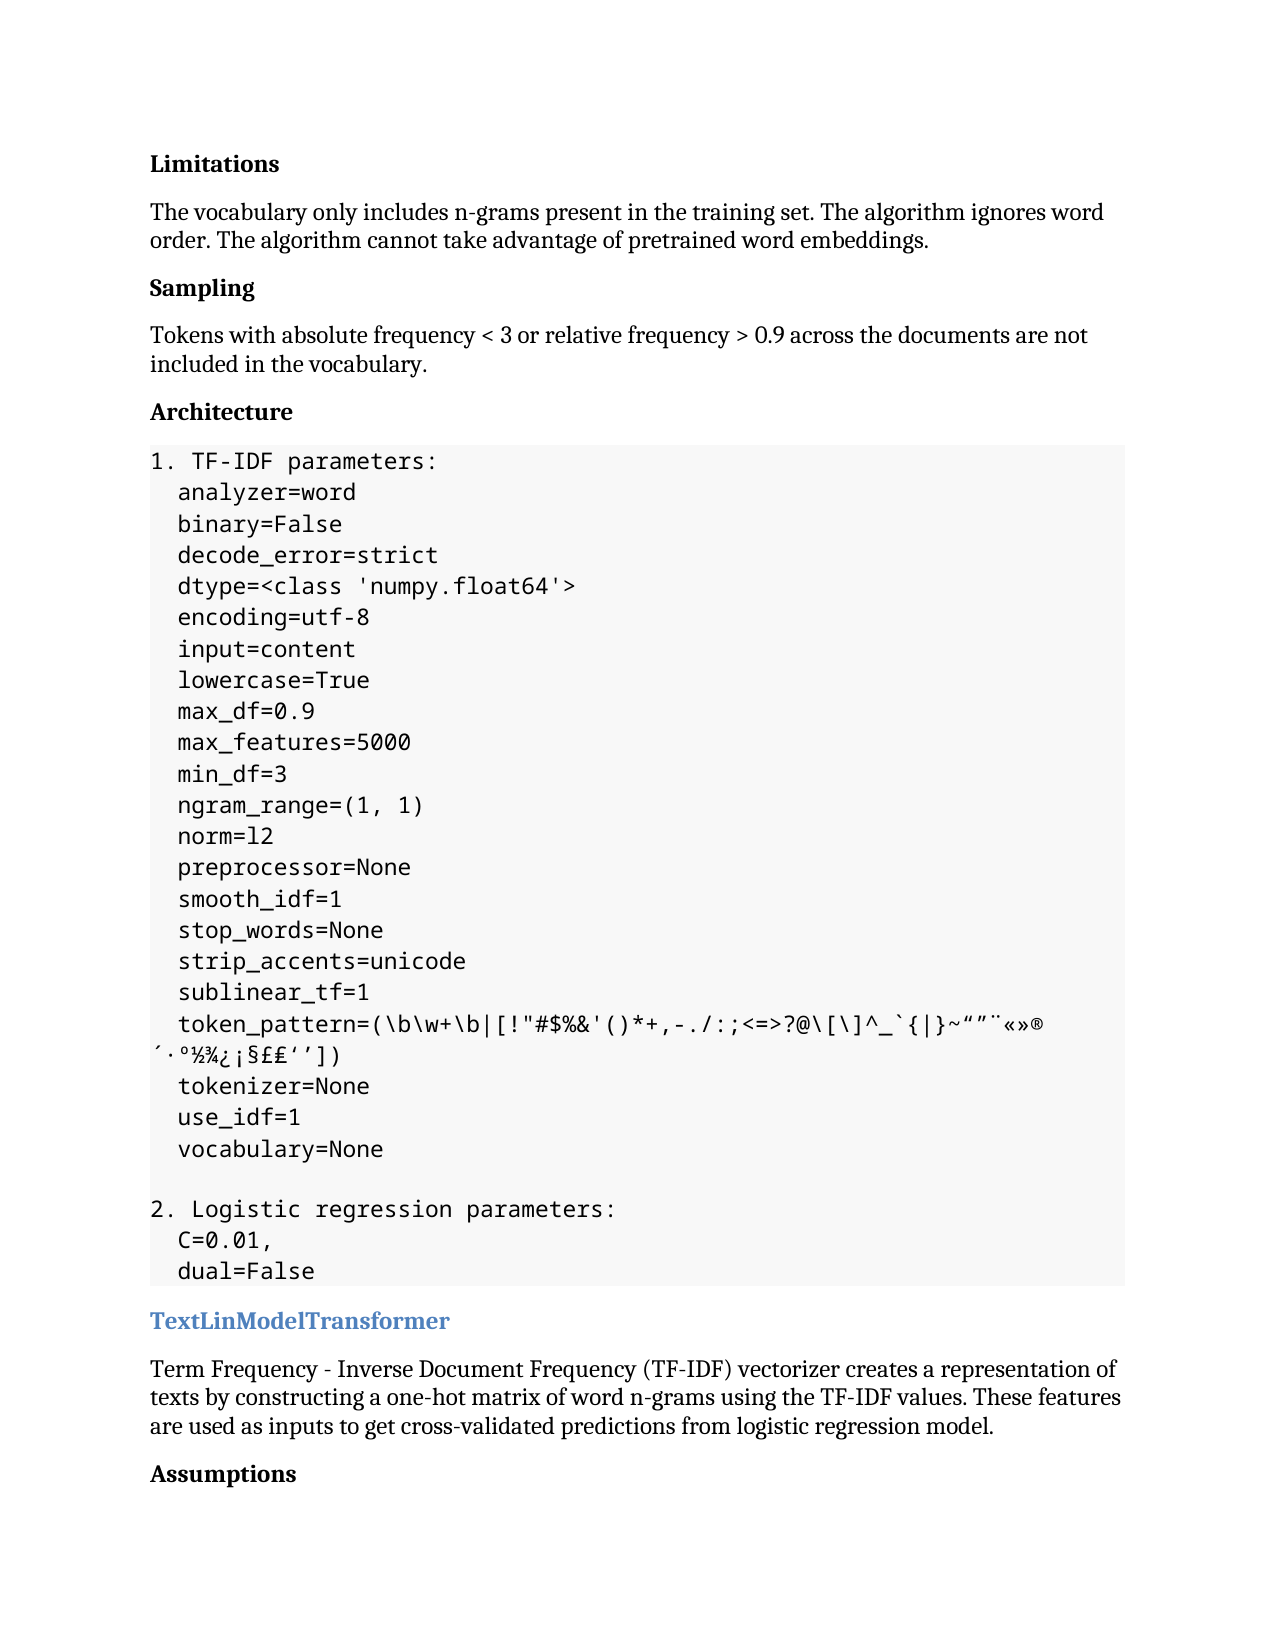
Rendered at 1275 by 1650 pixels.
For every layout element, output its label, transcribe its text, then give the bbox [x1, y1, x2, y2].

text 1. TF-IDF parameters: analyzer=word binary=False decode_error=strict dtype=<class 'numpy.float64'> encoding=utf-8 input=content lowercase=True max_df=0.9 max_features=5000 min_df=3 ngram_range=(1, 1) norm=l2 preprocessor=None smooth_idf=1 stop_words=None strip_accents=unicode sublinear_tf=1 token_pattern=(\b\w+\b|[!"#$%&'()*+,-./:;<=>?@\[\]^_`{|}~“”¨«»®´·º½¾¿¡§£₤‘’]) tokenizer=None use_idf=1 vocabulary=None 2. Logistic regression parameters: C=0.01, dual=False [150, 445, 1125, 1286]
text Limitations [150, 150, 1125, 179]
subtitle TextLinModelTransformer [150, 1307, 1125, 1336]
text Sampling [150, 274, 1125, 302]
text Tokens with absolute frequency < 3 or relative frequency > 0.9 across the documents are not included in the vocabulary. [150, 321, 1125, 379]
text Term Frequency - Inverse Document Frequency (TF-IDF) vectorizer creates a representation of texts by constructing a one-hot matrix of word n-grams using the TF-IDF values. These features are used as inputs to get cross-validated predictions from logistic regression model. [150, 1354, 1125, 1441]
text Assumptions [150, 1459, 1125, 1488]
text Architecture [150, 397, 1125, 426]
text The vocabulary only includes n-grams present in the training set. The algorithm ignores word order. The algorithm cannot take advantage of pretrained word embeddings. [150, 197, 1125, 255]
